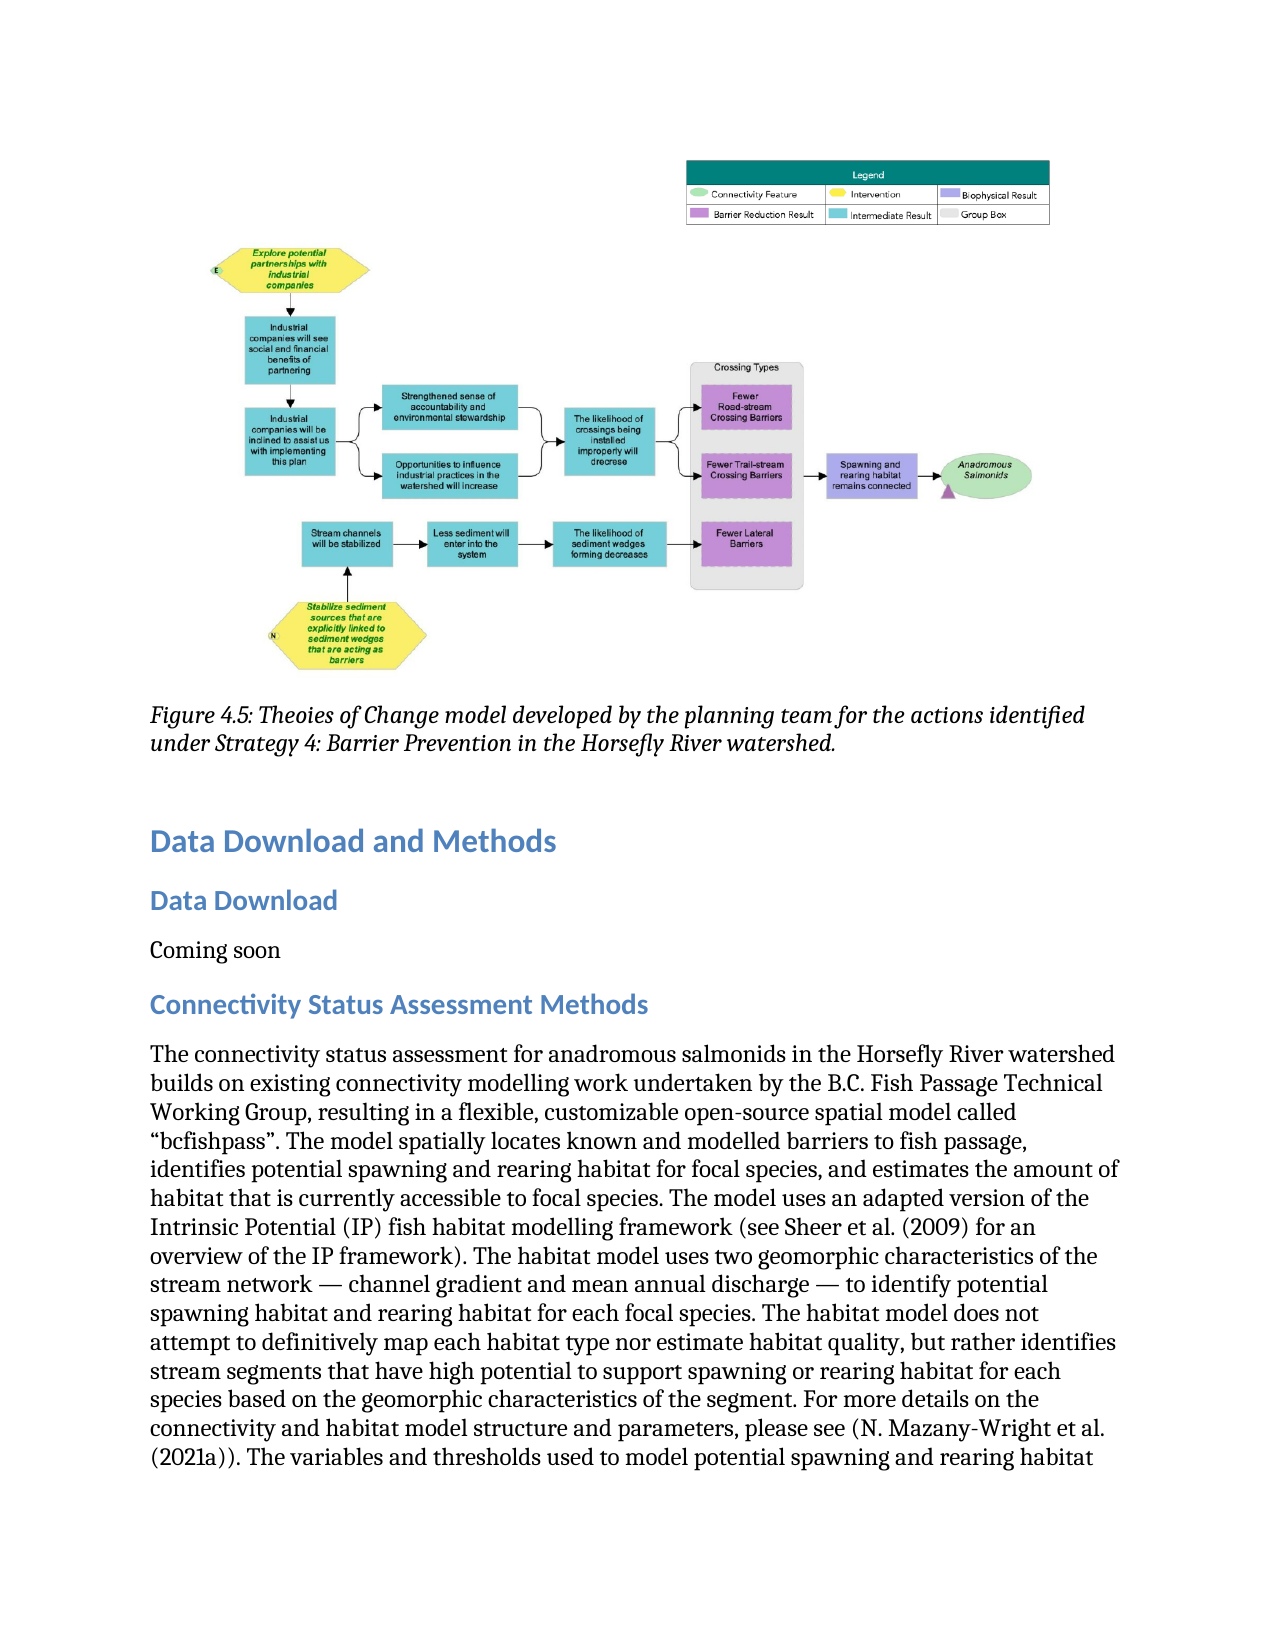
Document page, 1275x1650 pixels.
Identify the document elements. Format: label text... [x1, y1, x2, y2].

table_header Figure 4.5: Theoies of Change model developed by the planning team for the actions identified under Strategy 4: Barrier Prevention in the Horsefly River watershed. [139, 150, 1114, 771]
text Coming soon [150, 936, 1125, 965]
picture [188, 150, 1064, 680]
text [150, 1040, 1125, 1472]
subtitle Connectivity Status Assessment Methods [150, 986, 1125, 1022]
subtitle Data Download and Methods [150, 821, 1125, 861]
subtitle Data Download [150, 882, 1125, 918]
